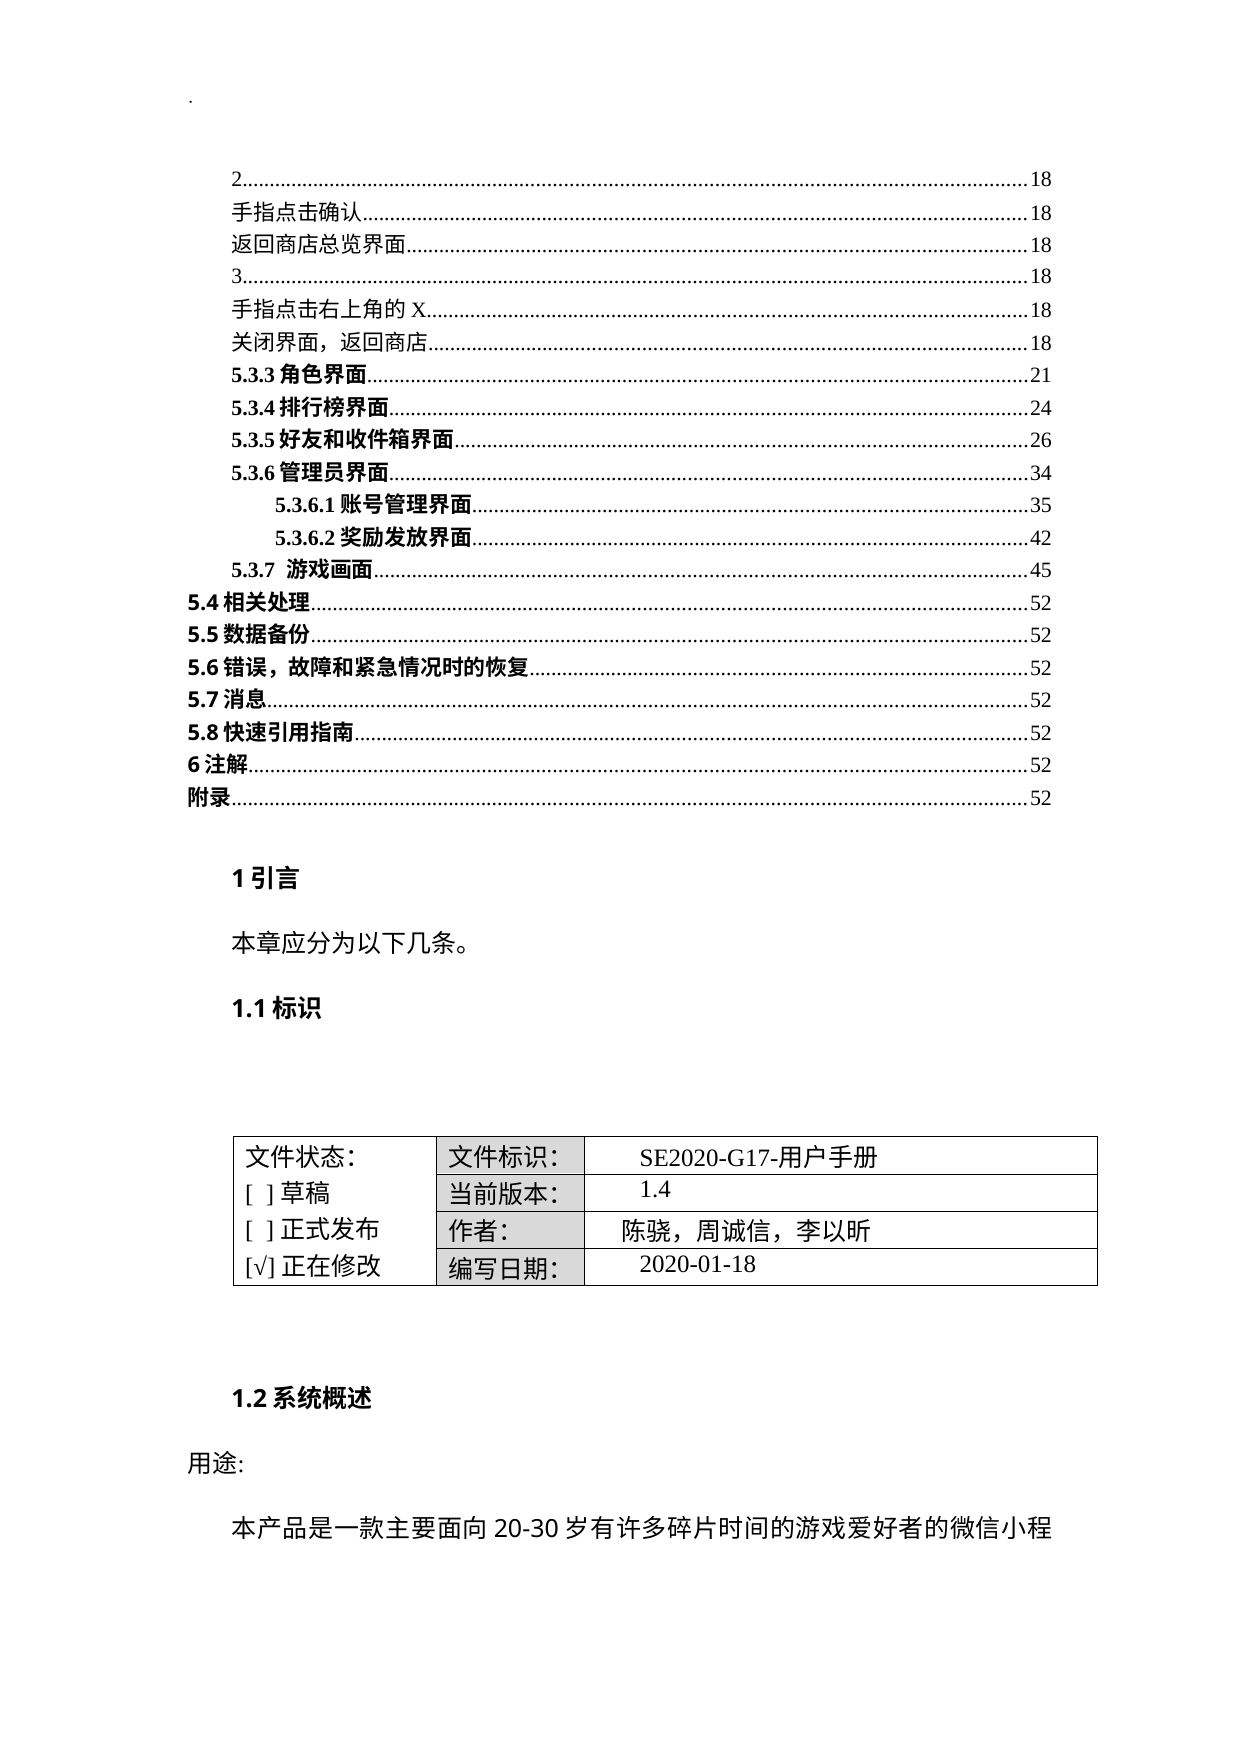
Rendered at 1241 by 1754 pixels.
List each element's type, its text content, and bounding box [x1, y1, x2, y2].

table_header 文件标识： [437, 1137, 584, 1173]
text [187, 1494, 1053, 1559]
table_cell 当前版本： [437, 1175, 584, 1211]
text 1引言 [187, 844, 1053, 909]
table_cell 作者： [437, 1212, 584, 1248]
table_cell 1.4 [585, 1175, 1097, 1211]
text 1.1标识 [187, 974, 1053, 1039]
text 用途: [187, 1429, 1053, 1494]
table_cell 编写日期： [437, 1249, 584, 1285]
table_header SE2020-G17-用户手册 [585, 1137, 1097, 1173]
table_cell 2020-01-18 [585, 1249, 1097, 1285]
text 1.2系统概述 [187, 1364, 1053, 1429]
text 本章应分为以下几条。 [187, 909, 1053, 974]
table_cell 陈骁，周诚信，李以昕 [585, 1212, 1097, 1248]
table_header 文件状态： [ ] 草稿 [ ] 正式发布 [√] 正在修改 [234, 1137, 436, 1285]
